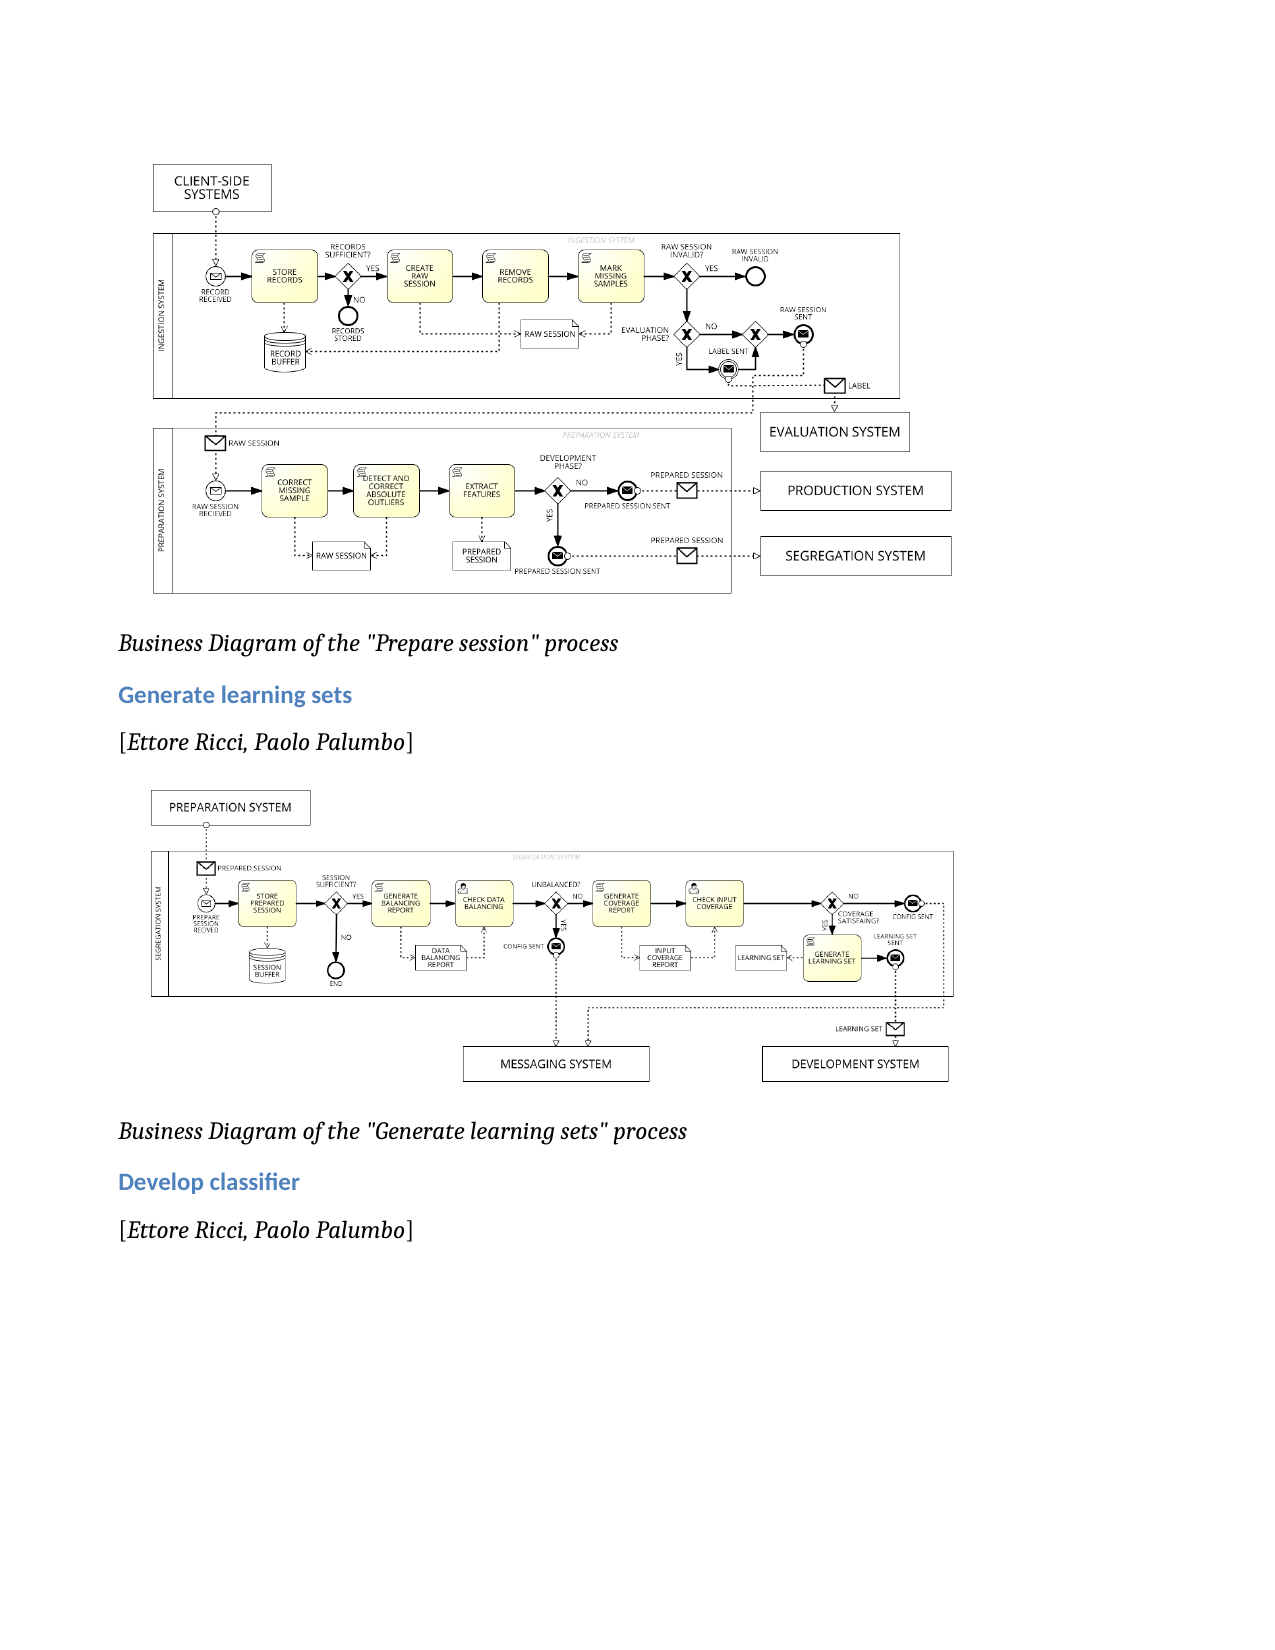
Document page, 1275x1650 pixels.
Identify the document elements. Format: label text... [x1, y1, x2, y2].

text Business Diagram of the "Generate learning sets" process [118, 1117, 1157, 1146]
text [Ettore Ricci, Paolo Palumbo] [118, 1216, 1157, 1244]
subtitle Develop classifier [118, 1166, 1157, 1197]
picture [137, 147, 967, 609]
text [Ettore Ricci, Paolo Palumbo] [118, 728, 1157, 757]
text Business Diagram of the "Prepare session" process [118, 629, 1157, 658]
subtitle Generate learning sets [118, 679, 1157, 709]
picture [137, 775, 967, 1096]
